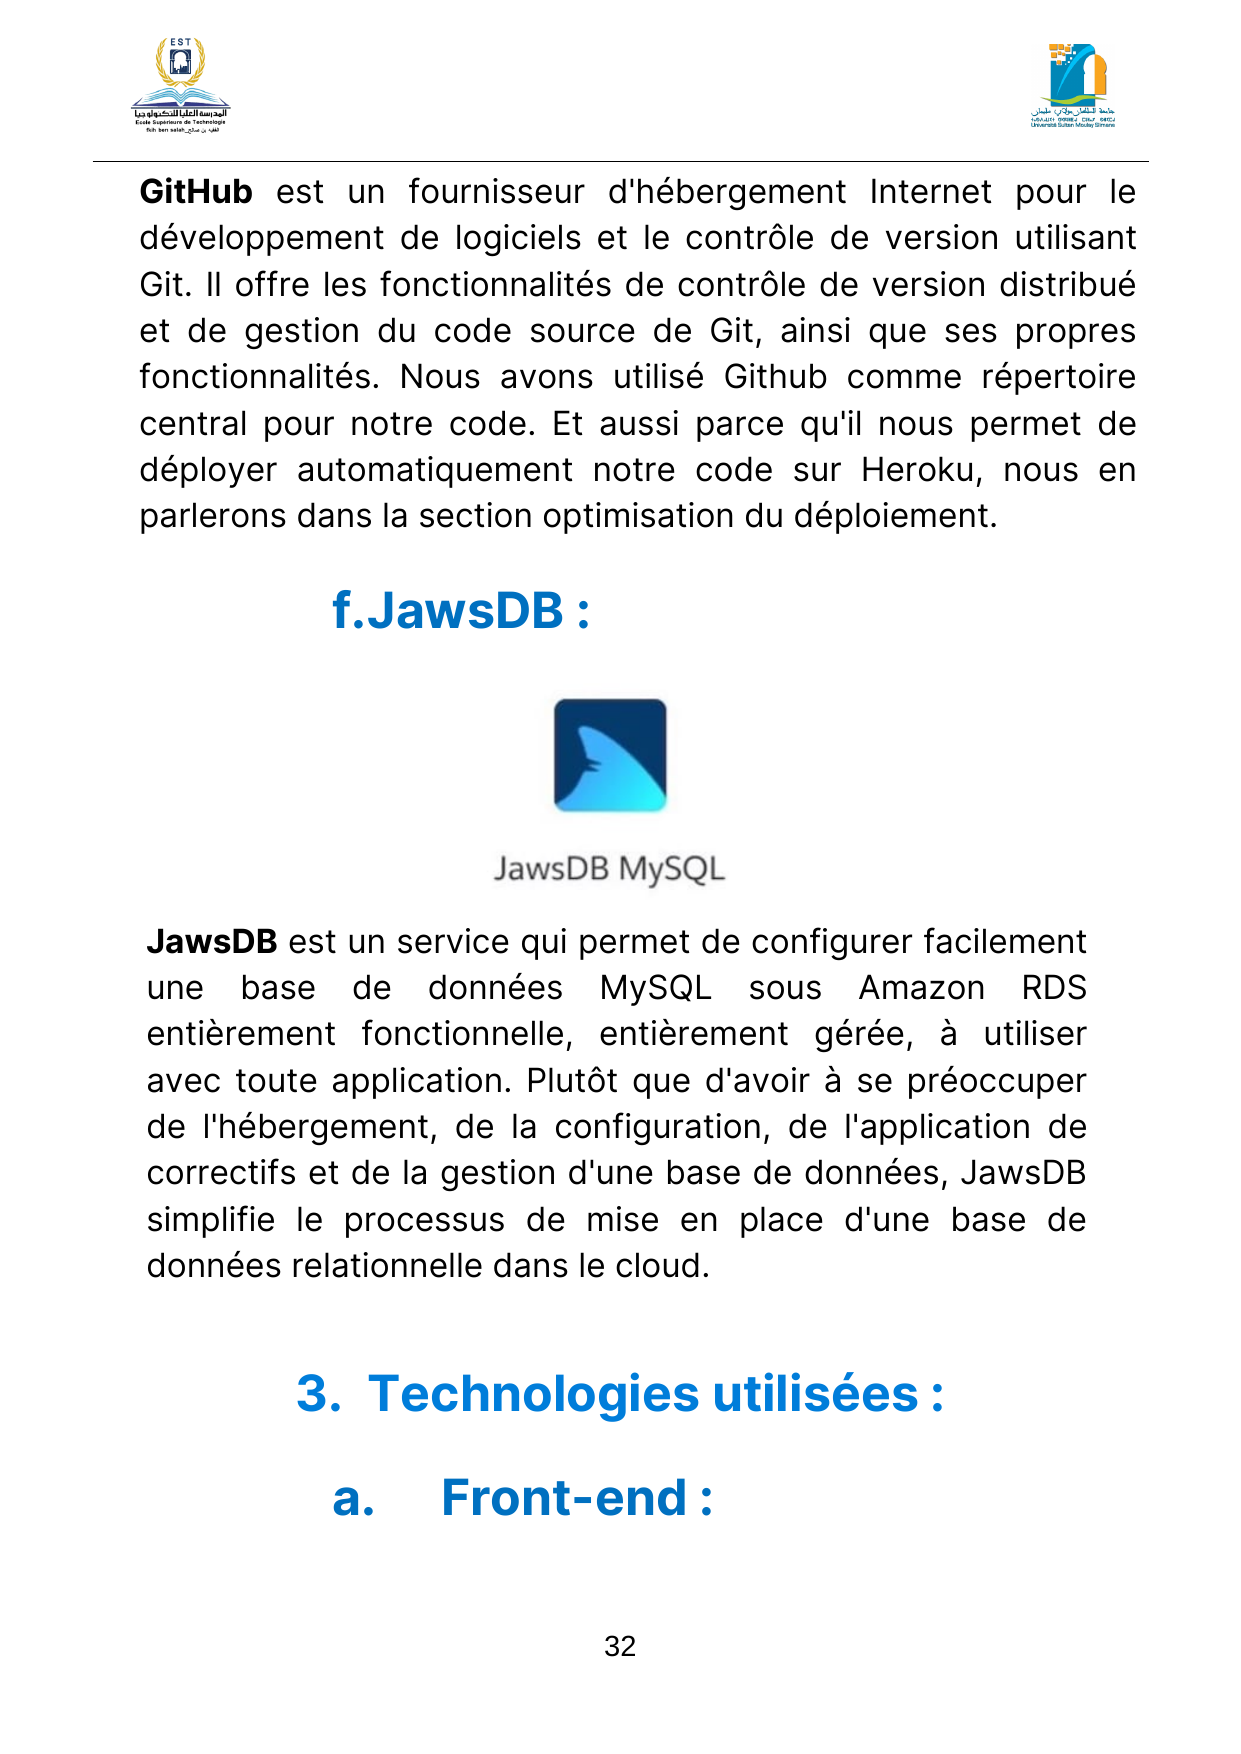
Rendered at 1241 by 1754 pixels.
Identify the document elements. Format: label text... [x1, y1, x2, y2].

picture [126, 23, 236, 149]
subtitle Front-end : [258, 1467, 1089, 1527]
subtitle Technologies utilisées : [221, 1363, 1089, 1423]
text JawsDB est un service qui permet de configurer facilement une base de données MySQL sous Amazon RDS entièrement fonctionnelle, entièrement gérée, à utiliser avec toute application. Plutôt que d'avoir à se préoccuper de l'hébergement, de la configuration, de l'application de correctifs et de la gestion d'une base de données, JawsDB simplifie le processus de mise en place d'une base de données relationnelle dans le cloud. [146, 921, 1088, 1286]
text GitHub est un fournisseur d'hébergement Internet pour le développement de logiciels et le contrôle de version utilisant Git. Il offre les fonctionnalités de contrôle de version distribué et de gestion du code source de Git, ainsi que ses propres fonctionnalités. Nous avons utilisé Github comme répertoire central pour notre code. Et aussi parce qu'il nous permet de déployer automatiquement notre code sur Heroku, nous en parlerons dans la section optimisation du déploiement. [139, 116, 1138, 536]
subtitle JawsDB : [258, 580, 1089, 641]
picture [1031, 44, 1115, 116]
picture [483, 683, 730, 900]
